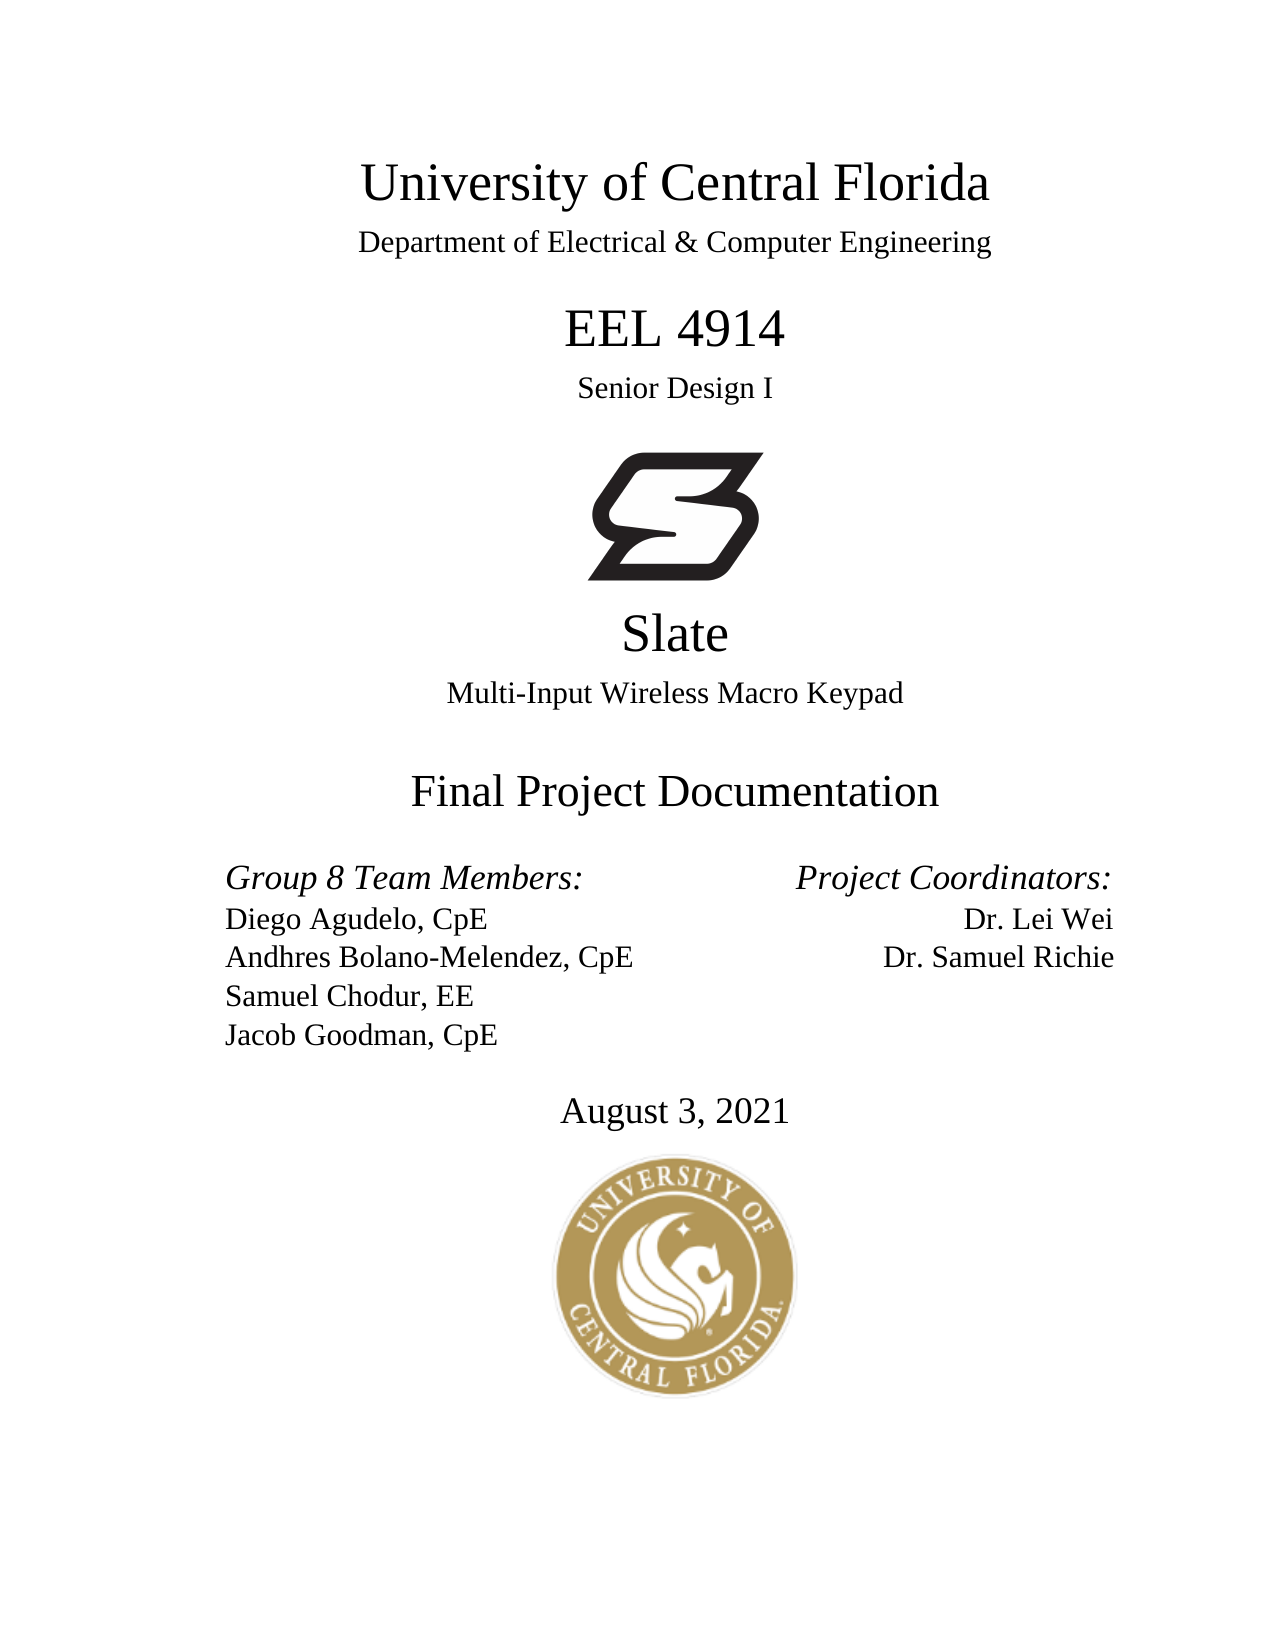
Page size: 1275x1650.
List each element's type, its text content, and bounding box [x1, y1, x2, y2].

text Multi-Input Wireless Macro Keypad [225, 674, 1125, 710]
text Slate [225, 601, 1125, 663]
text Department of Electrical & Computer Engineering [225, 223, 1125, 259]
text Senior Design I [225, 369, 1125, 405]
picture [575, 441, 775, 593]
text University of Central Florida [225, 150, 1125, 212]
picture [549, 1135, 801, 1413]
text EEL 4914 [225, 296, 1125, 358]
text Final Project Documentation [225, 764, 1125, 848]
text Group 8 Team Members: Project Coordinators: Diego Agudelo, CpE Dr. Lei Wei Andhres Bolano-Melendez, CpE Dr. Samuel Richie Samuel Chodur, EE Jacob Goodman, CpE [225, 856, 1125, 1052]
text August 3, 2021 [225, 1088, 1125, 1131]
